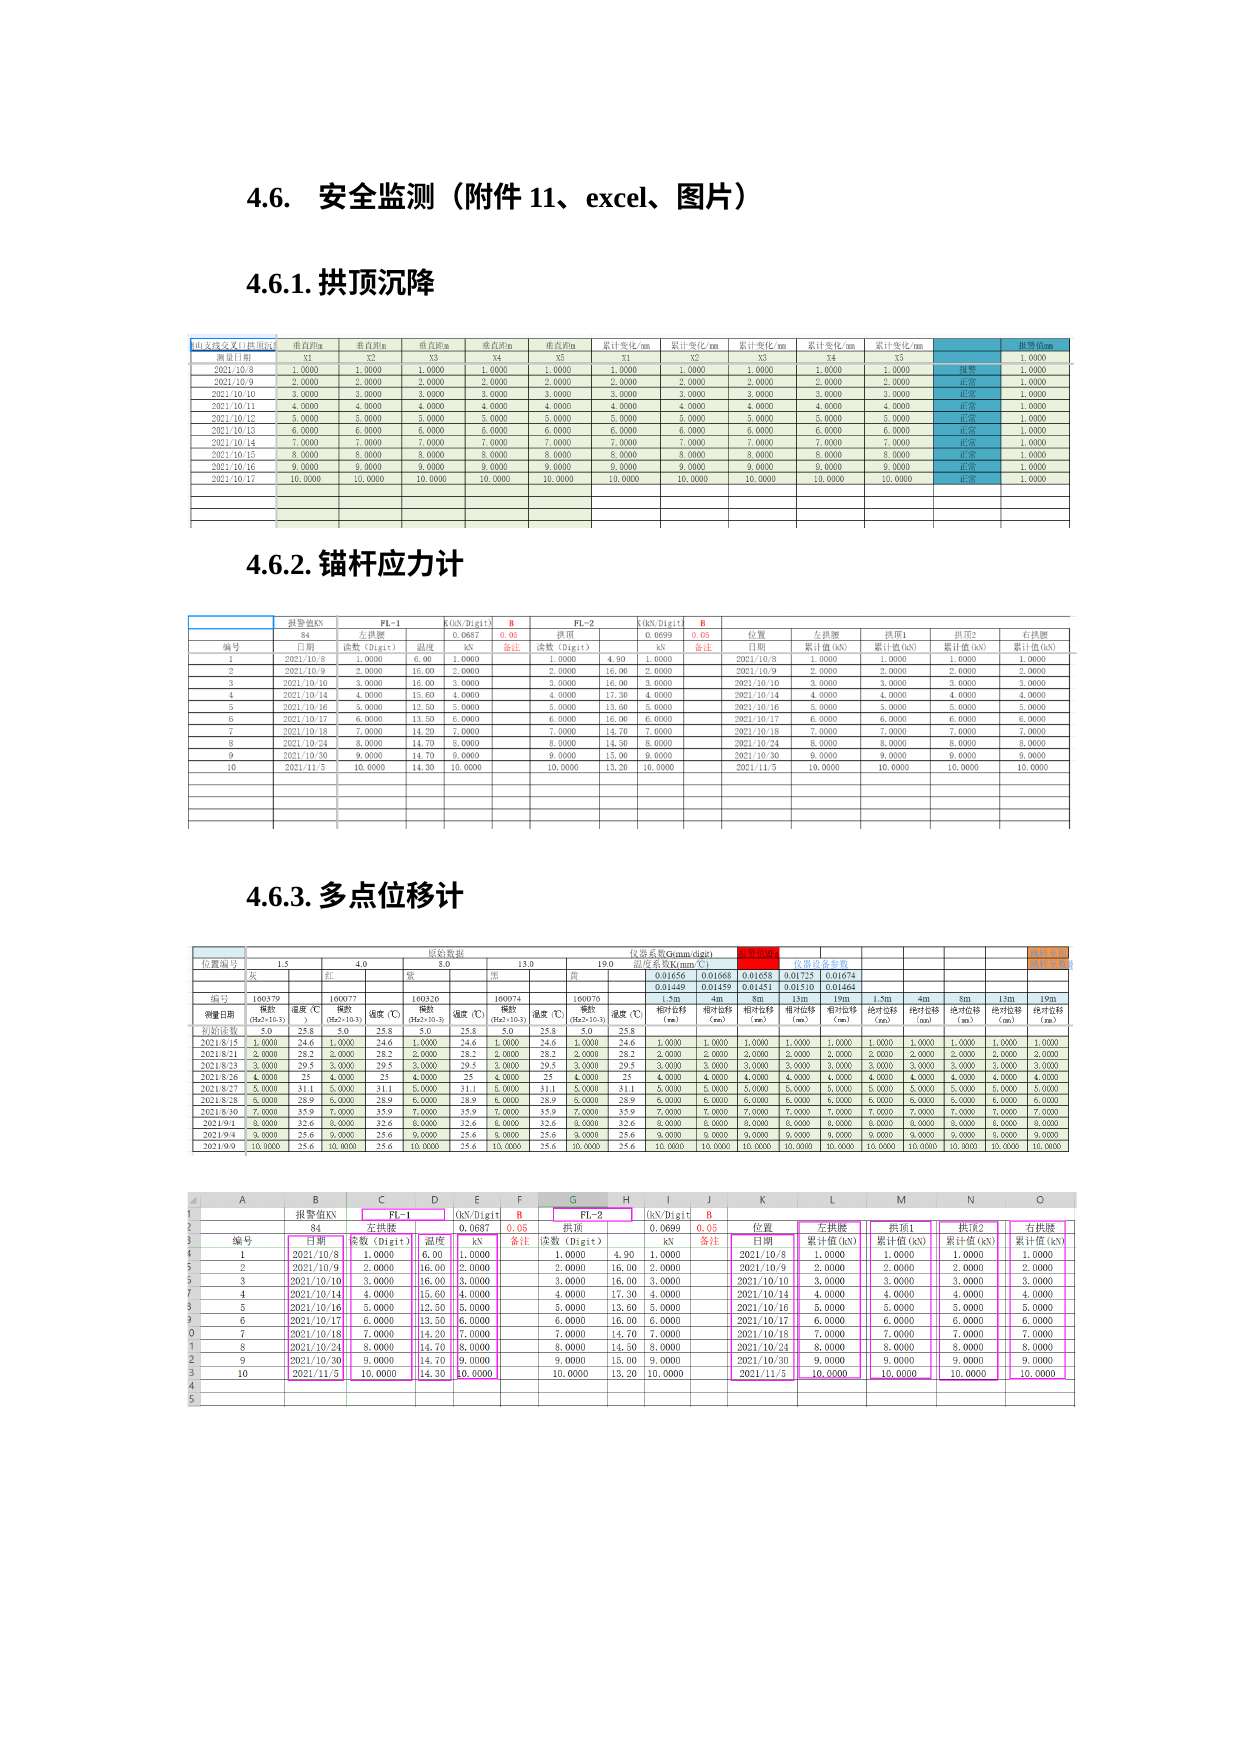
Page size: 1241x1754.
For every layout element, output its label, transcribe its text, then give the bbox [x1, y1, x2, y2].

picture [187, 1192, 1077, 1407]
picture [187, 334, 1075, 528]
subtitle 多点位移计 [187, 861, 1053, 926]
subtitle 锚杆应力计 [187, 529, 1053, 594]
subtitle 拱顶沉降 [187, 248, 1053, 313]
picture [187, 946, 1073, 1156]
subtitle 安全监测（附件11、excel、图片） [187, 162, 1053, 227]
picture [187, 615, 1077, 829]
